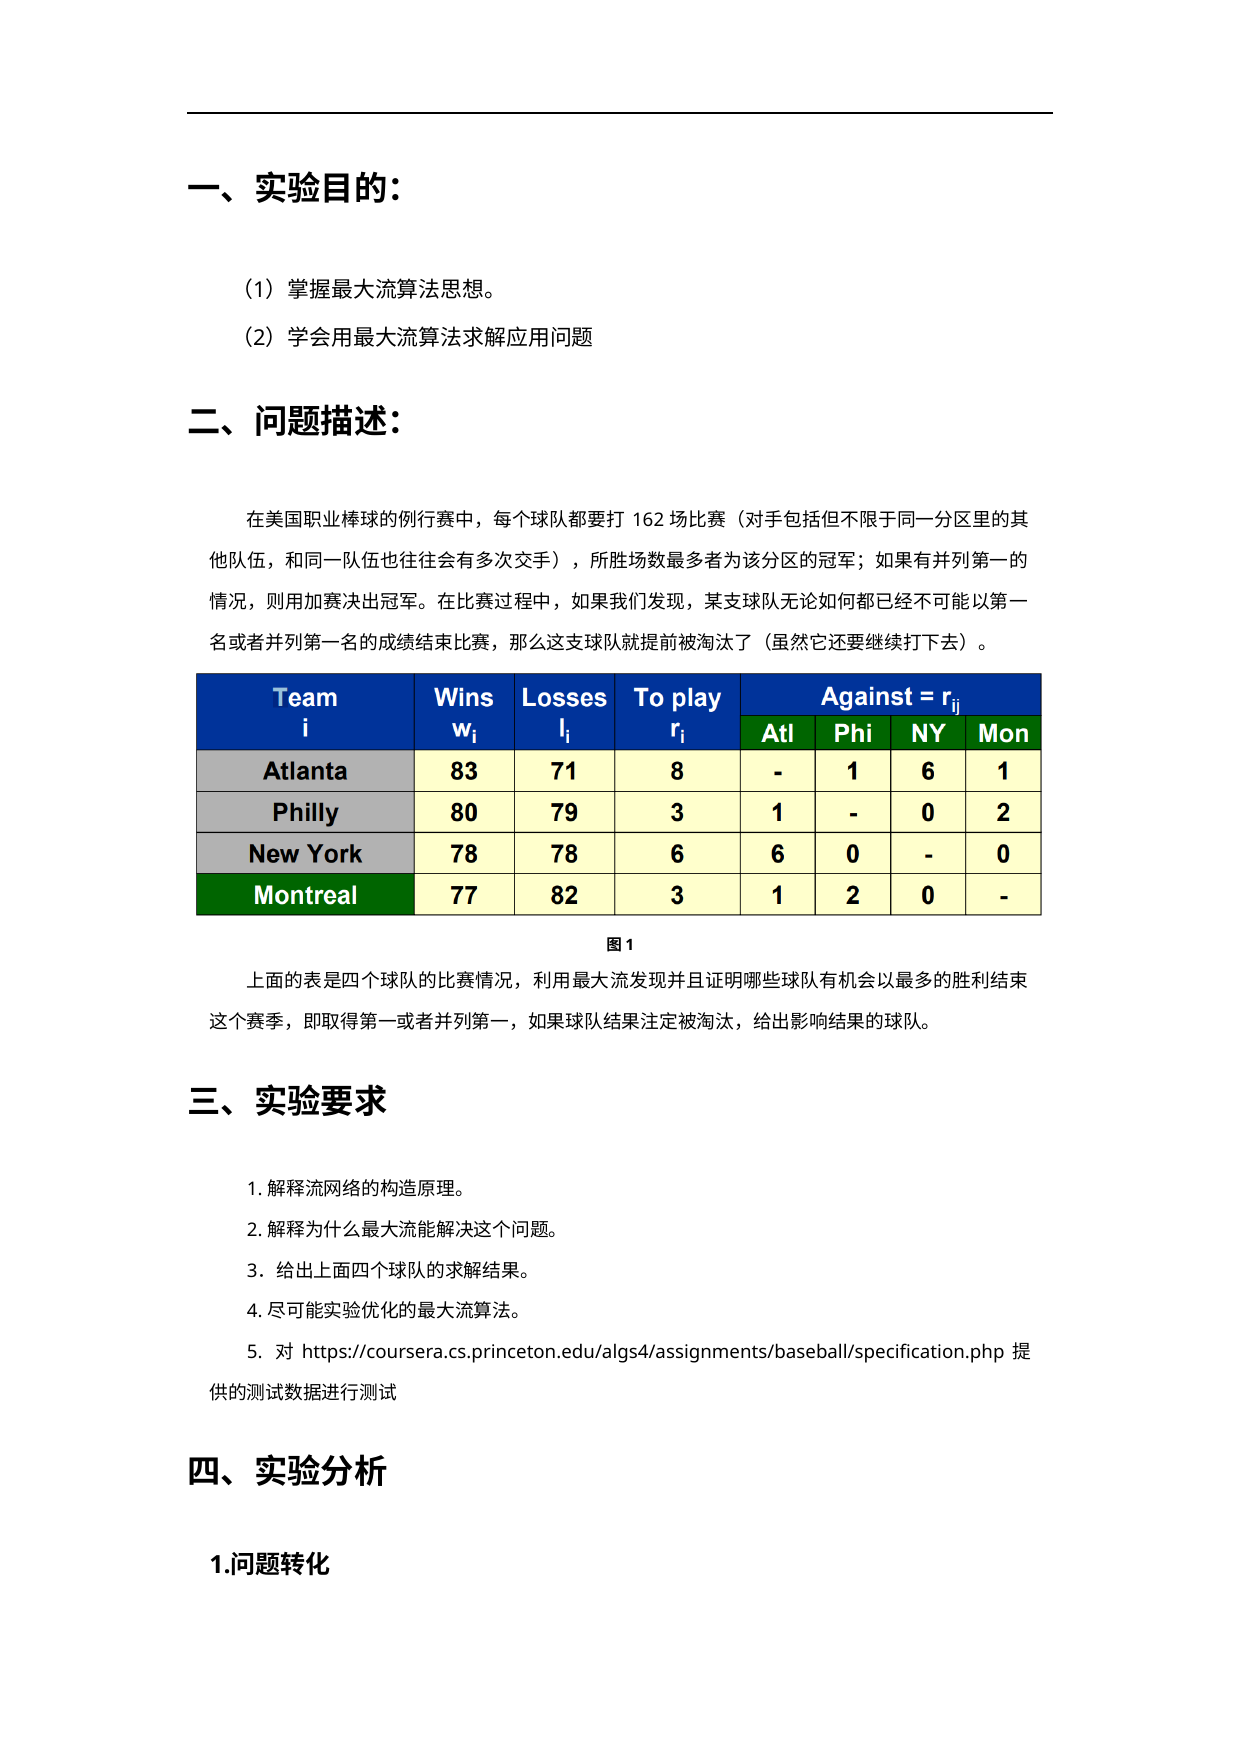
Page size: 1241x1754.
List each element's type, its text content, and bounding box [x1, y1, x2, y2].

text 3．给出上面四个球队的求解结果。 [209, 1255, 1031, 1282]
text 4. 尽可能实验优化的最大流算法。 [209, 1296, 1031, 1323]
text 在美国职业棒球的例行赛中，每个球队都要打 162 场比赛（对手包括但不限于同一分区里的其他队伍，和同一队伍也往往会有多次交手），所胜场数最多者为该分区的冠军；如果有并列第一的情况，则用加赛决出冠军。在比赛过程中，如果我们发现，某支球队无论如何都已经不可能以第一名或者并列第一名的成绩结束比赛，那么这支球队就提前被淘汰了（虽然它还要继续打下去）。 [209, 505, 1031, 654]
subtitle 一、实验目的： [187, 162, 1053, 210]
subtitle 四、实验分析 [187, 1445, 1053, 1493]
subtitle 三、实验要求 [187, 1074, 1053, 1123]
text 1. 解释流网络的构造原理。 [209, 1174, 1031, 1201]
title （1）掌握最大流算法思想。 [187, 272, 1053, 304]
text 上面的表是四个球队的比赛情况，利用最大流发现并且证明哪些球队有机会以最多的胜利结束这个赛季，即取得第一或者并列第一，如果球队结果注定被淘汰，给出影响结果的球队。 [209, 966, 1031, 1034]
text 2. 解释为什么最大流能解决这个问题。 [209, 1214, 1031, 1242]
title （2）学会用最大流算法求解应用问题 [187, 320, 1053, 352]
text 5. 对https://coursera.cs.princeton.edu/algs4/assignments/baseball/specification.php提供的测试数据进行测试 [209, 1337, 1031, 1405]
title 1.问题转化 [209, 1545, 1053, 1581]
picture [191, 668, 1050, 922]
subtitle 二、问题描述： [187, 395, 1053, 443]
text 图 1 [187, 932, 1053, 954]
